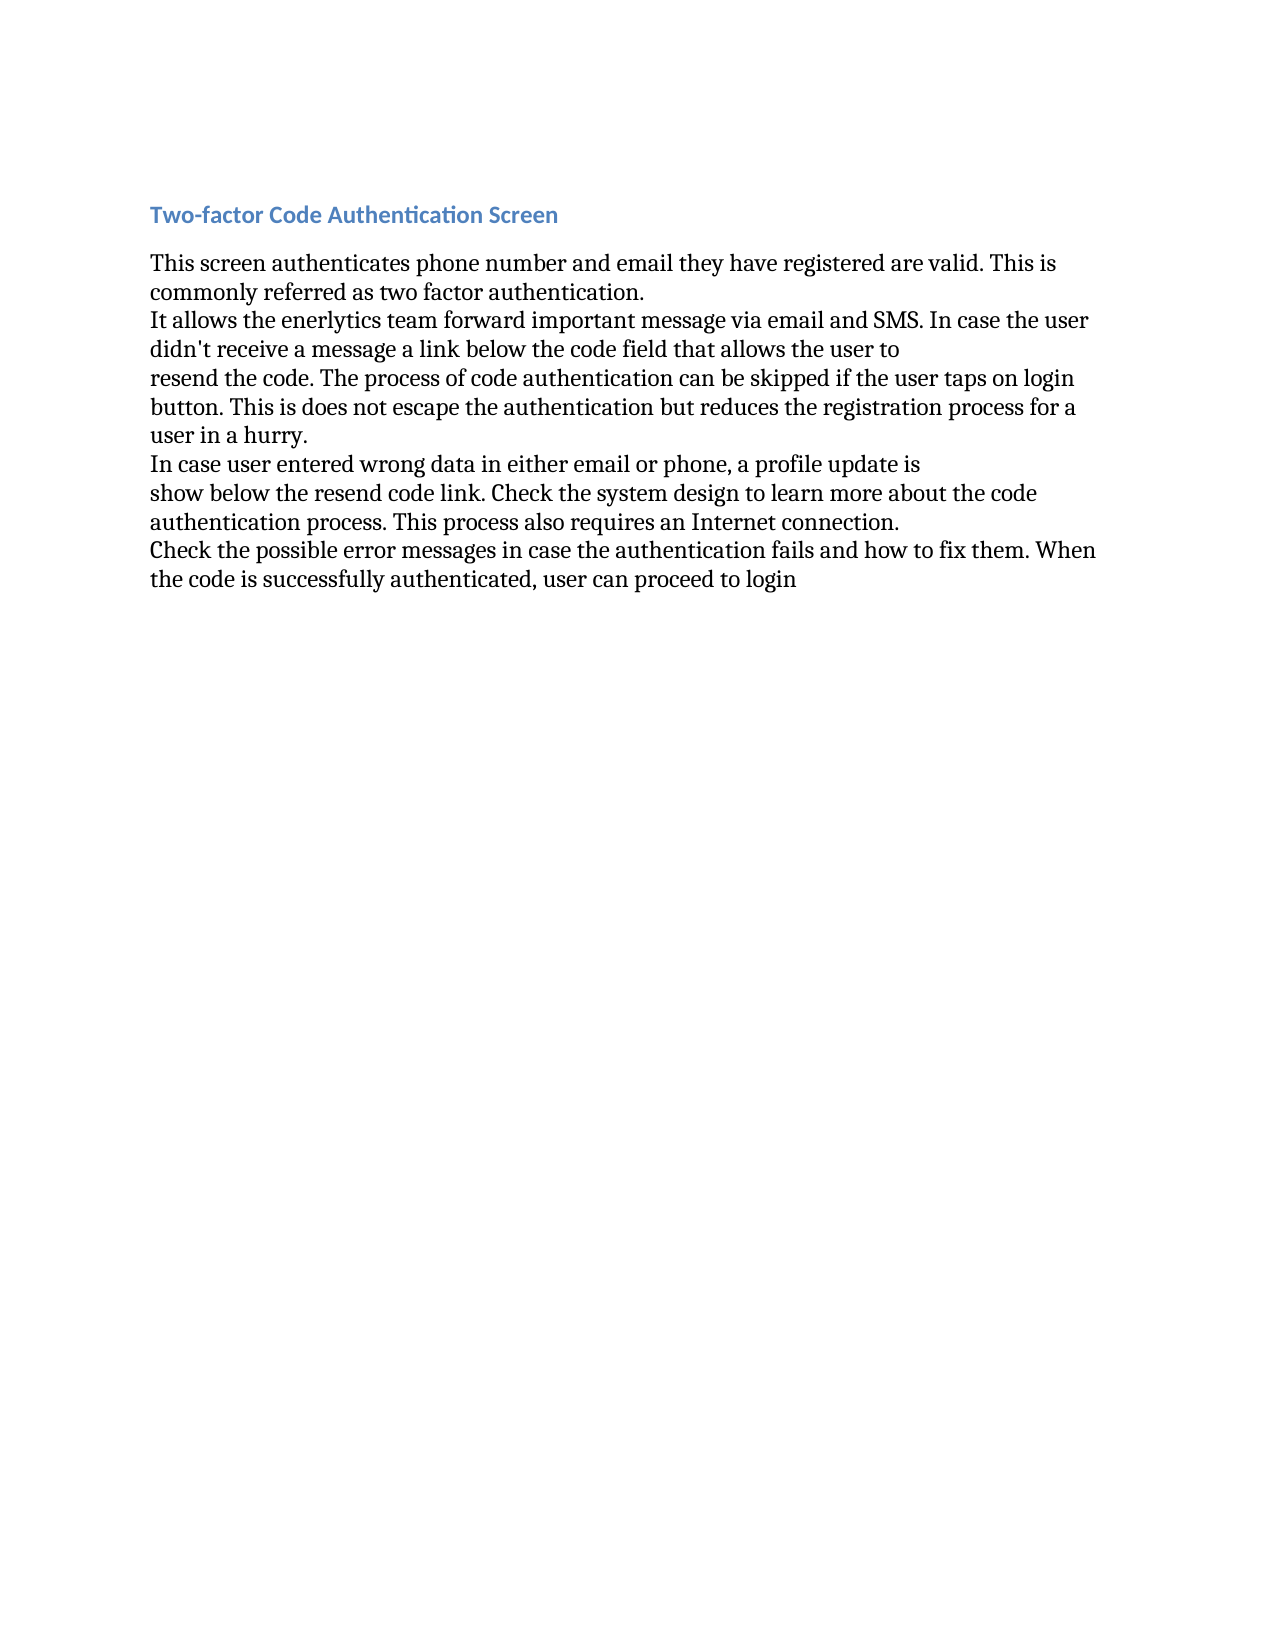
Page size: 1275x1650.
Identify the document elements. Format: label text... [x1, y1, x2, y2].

text This screen authenticates phone number and email they have registered are valid. This is commonly referred as two factor authentication. It allows the enerlytics team forward important message via email and SMS. In case the user didn't receive a message a link below the code field that allows the user to resend the code. The process of code authentication can be skipped if the user taps on login button. This is does not escape the authentication but reduces the registration process for a user in a hurry. In case user entered wrong data in either email or phone, a profile update is show below the resend code link. Check the system design to learn more about the code authentication process. This process also requires an Internet connection. Check the possible error messages in case the authentication fails and how to fix them. When the code is successfully authenticated, user can proceed to login [150, 249, 1125, 594]
subtitle Two-factor Code Authentication Screen [150, 199, 1125, 230]
